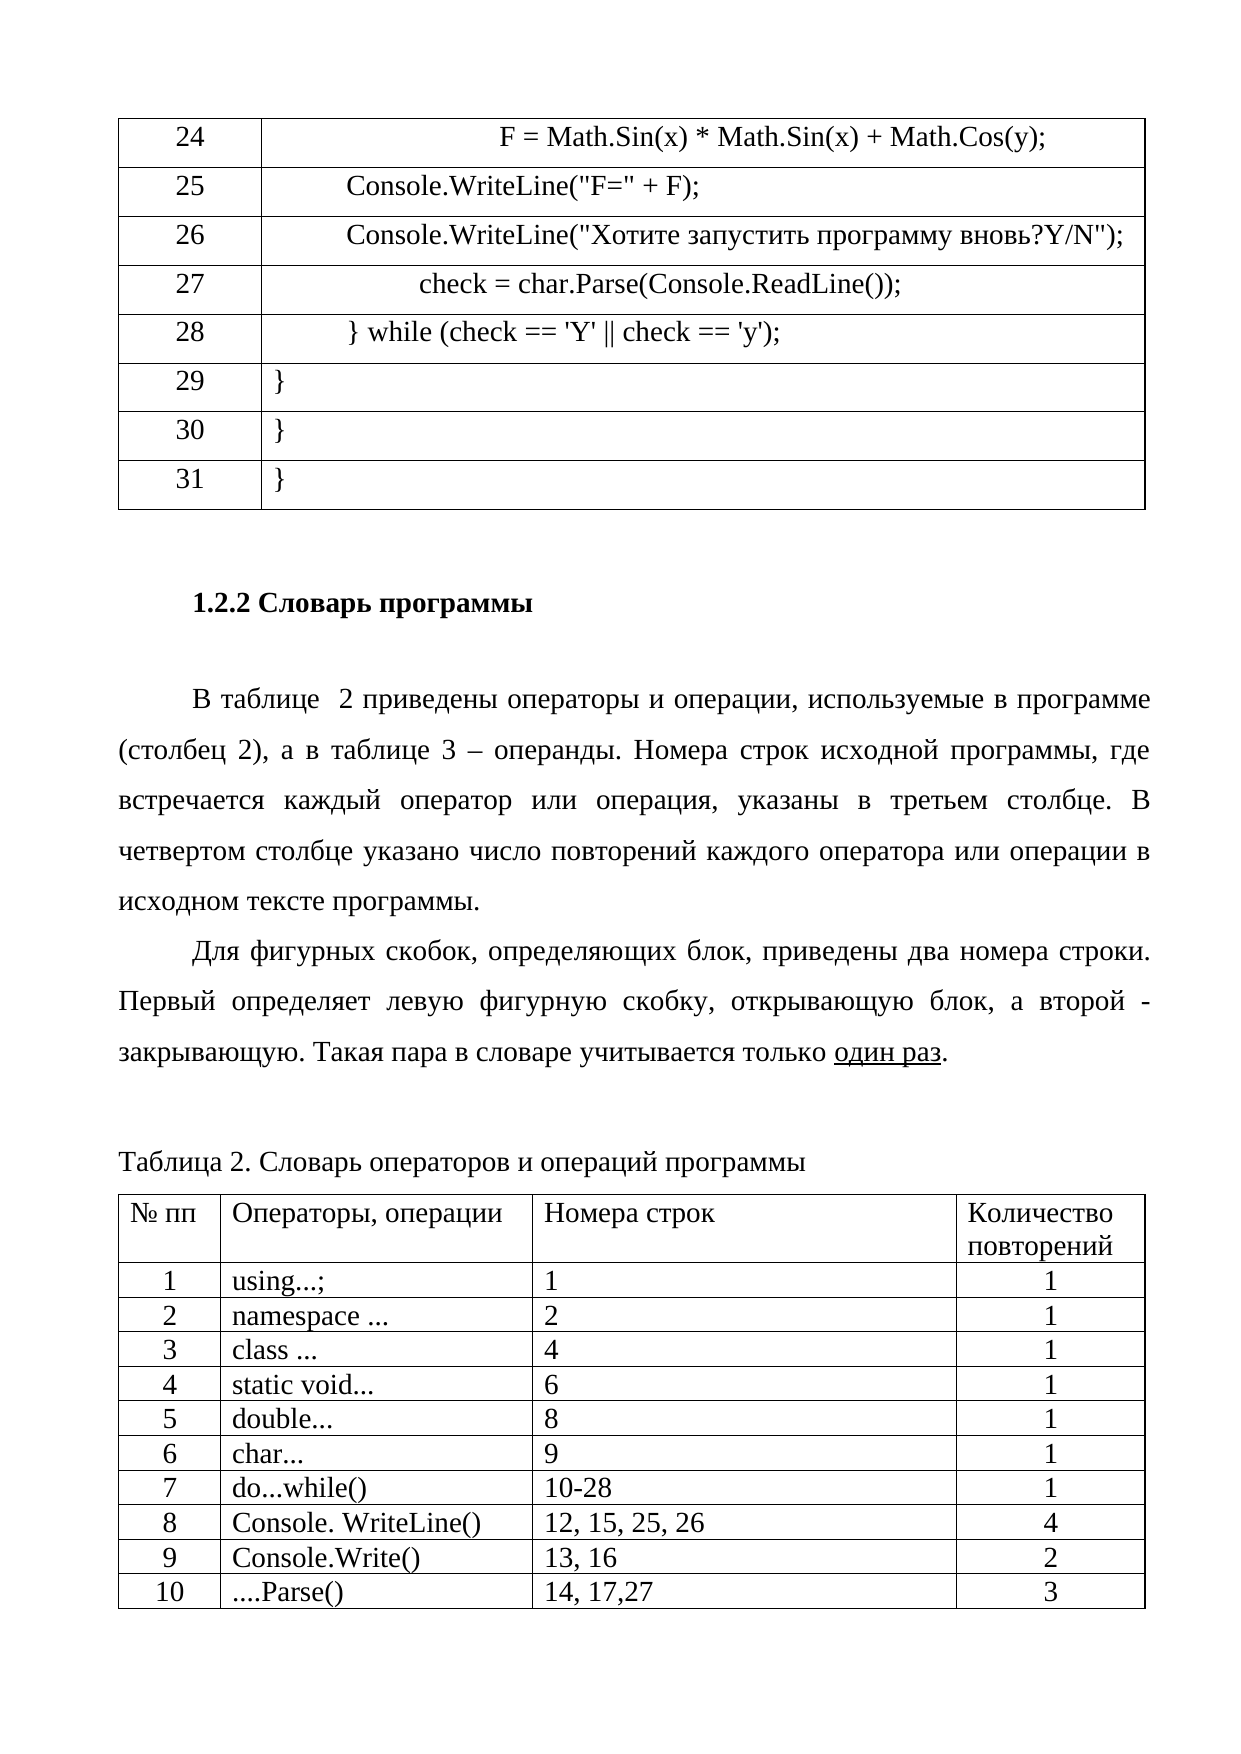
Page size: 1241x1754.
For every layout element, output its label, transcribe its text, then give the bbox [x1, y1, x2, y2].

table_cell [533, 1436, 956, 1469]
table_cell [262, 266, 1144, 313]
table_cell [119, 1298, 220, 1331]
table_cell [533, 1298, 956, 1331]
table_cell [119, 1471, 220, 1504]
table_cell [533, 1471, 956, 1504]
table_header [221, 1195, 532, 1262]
subtitle 1.2.2 Словарь программы [192, 585, 1152, 619]
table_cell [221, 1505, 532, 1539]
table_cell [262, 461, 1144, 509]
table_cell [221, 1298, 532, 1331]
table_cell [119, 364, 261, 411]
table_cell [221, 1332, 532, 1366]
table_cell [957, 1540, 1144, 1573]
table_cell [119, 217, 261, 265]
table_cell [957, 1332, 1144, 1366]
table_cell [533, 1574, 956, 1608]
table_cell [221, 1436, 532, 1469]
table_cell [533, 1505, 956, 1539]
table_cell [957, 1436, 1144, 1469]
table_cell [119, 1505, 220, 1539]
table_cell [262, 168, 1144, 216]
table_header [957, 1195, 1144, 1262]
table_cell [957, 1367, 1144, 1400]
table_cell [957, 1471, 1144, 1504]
text В таблице 2 приведены операторы и операции, используемые в программе (столбец 2), а в таблице 3 – операнды. Номера строк исходной программы, где встречается каждый оператор или операция, указаны в третьем столбце. В четвертом столбце указано число повторений каждого оператора или операции в исходном тексте программы. [118, 682, 1152, 916]
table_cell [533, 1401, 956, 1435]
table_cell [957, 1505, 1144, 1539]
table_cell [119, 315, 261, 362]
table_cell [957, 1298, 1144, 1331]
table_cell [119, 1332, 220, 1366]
text Для фигурных скобок, определяющих блок, приведены два номера строки. Первый определяет левую фигурную скобку, открывающую блок, а второй - закрывающую. Такая пара в словаре учитывается только один раз. [118, 933, 1152, 1067]
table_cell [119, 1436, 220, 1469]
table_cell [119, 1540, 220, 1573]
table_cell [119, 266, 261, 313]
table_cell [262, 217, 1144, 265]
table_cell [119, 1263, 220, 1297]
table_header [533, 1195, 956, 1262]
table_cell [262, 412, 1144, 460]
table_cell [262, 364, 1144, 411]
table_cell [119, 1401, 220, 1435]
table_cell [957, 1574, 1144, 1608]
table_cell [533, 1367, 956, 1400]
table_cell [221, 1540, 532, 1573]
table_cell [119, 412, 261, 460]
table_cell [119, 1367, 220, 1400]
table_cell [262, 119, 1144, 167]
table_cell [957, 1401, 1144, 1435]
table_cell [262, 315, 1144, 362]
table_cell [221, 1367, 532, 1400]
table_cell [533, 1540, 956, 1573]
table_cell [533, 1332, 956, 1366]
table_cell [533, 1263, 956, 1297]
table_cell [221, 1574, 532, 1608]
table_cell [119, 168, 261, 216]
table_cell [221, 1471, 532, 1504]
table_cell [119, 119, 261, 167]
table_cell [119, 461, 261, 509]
text Таблица 2. Словарь операторов и операций программы [118, 1144, 1152, 1177]
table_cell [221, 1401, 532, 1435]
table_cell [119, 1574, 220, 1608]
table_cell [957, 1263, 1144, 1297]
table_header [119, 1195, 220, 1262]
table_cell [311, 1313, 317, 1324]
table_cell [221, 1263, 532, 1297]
